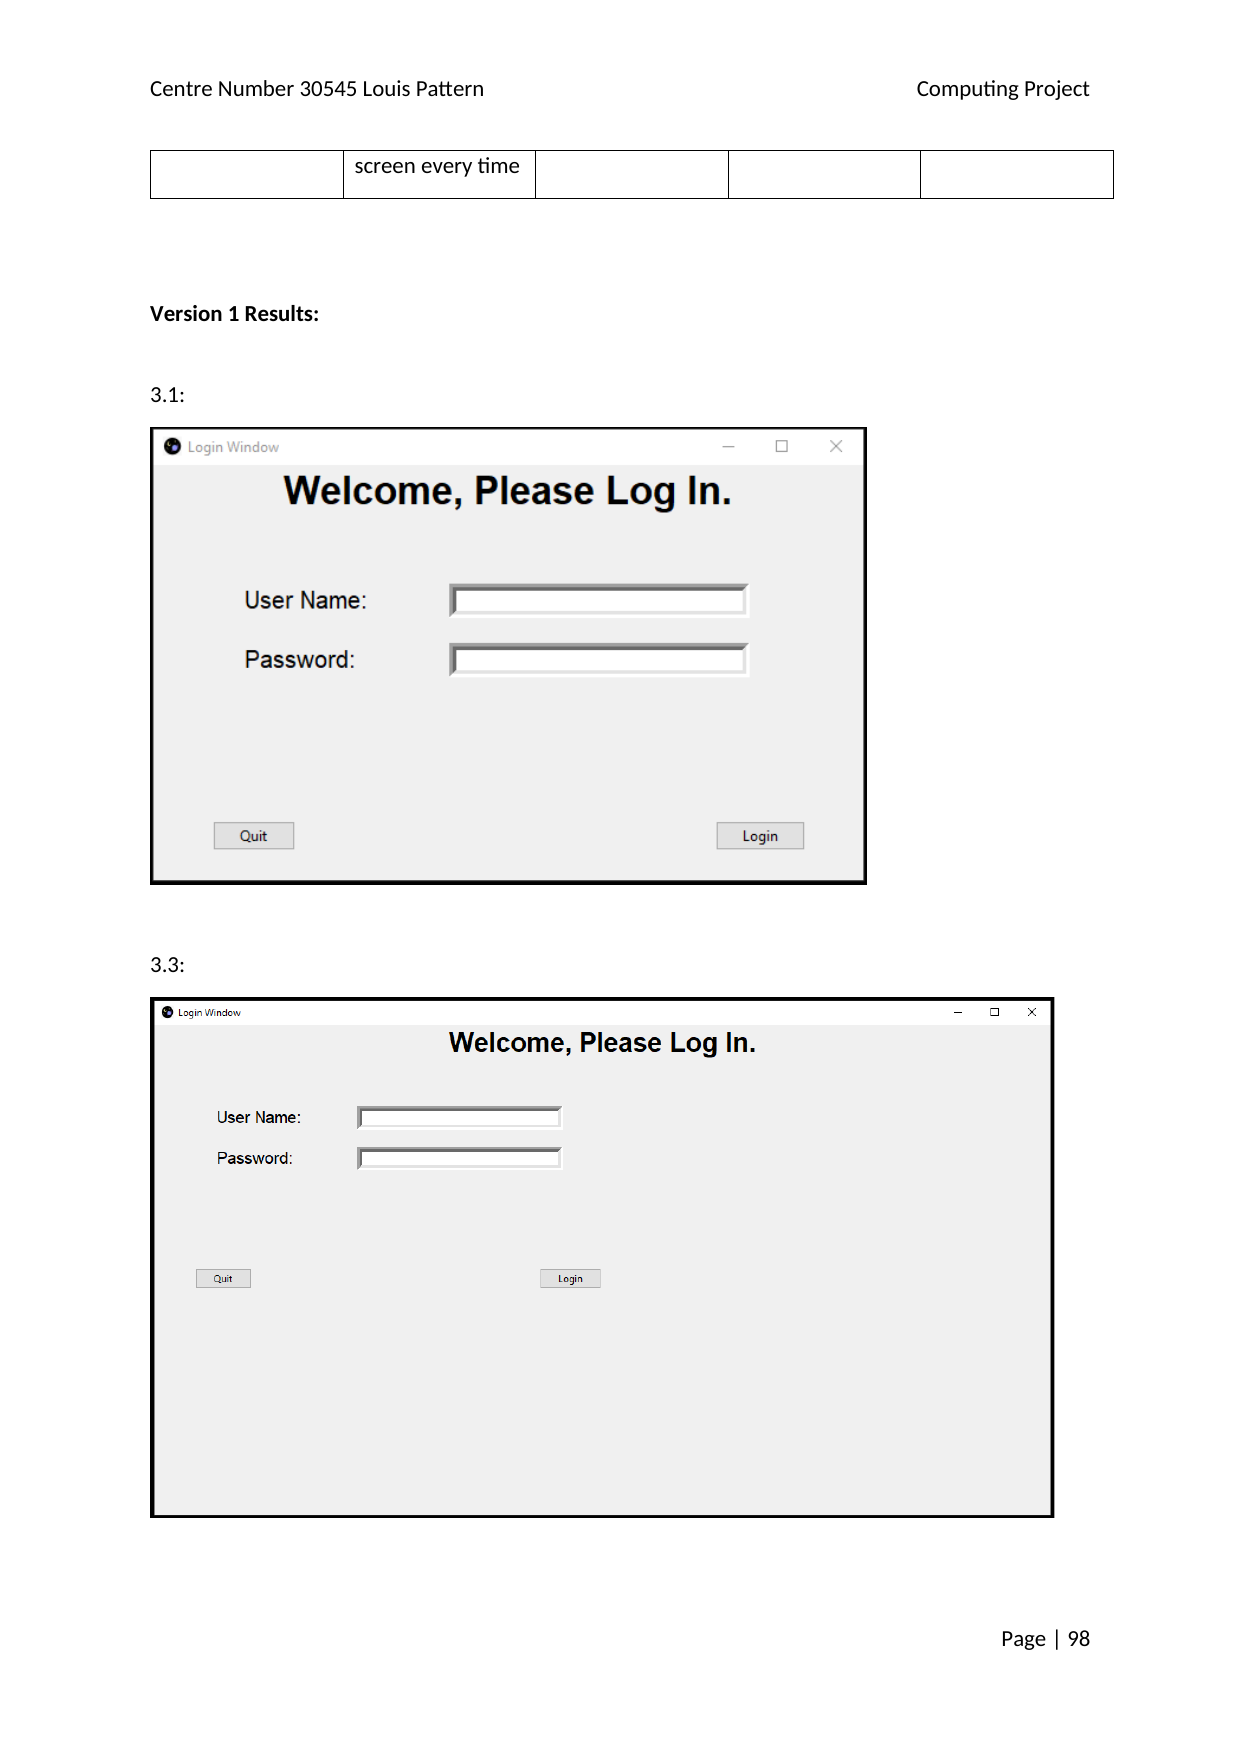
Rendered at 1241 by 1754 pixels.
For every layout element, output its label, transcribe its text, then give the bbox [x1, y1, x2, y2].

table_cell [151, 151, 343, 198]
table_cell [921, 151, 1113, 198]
picture [150, 427, 867, 885]
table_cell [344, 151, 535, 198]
text 3.3: [150, 951, 1090, 978]
picture [150, 997, 1055, 1518]
subtitle Version 1 Results: [150, 299, 1090, 327]
text 3.1: [150, 380, 1090, 408]
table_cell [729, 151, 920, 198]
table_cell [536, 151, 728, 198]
